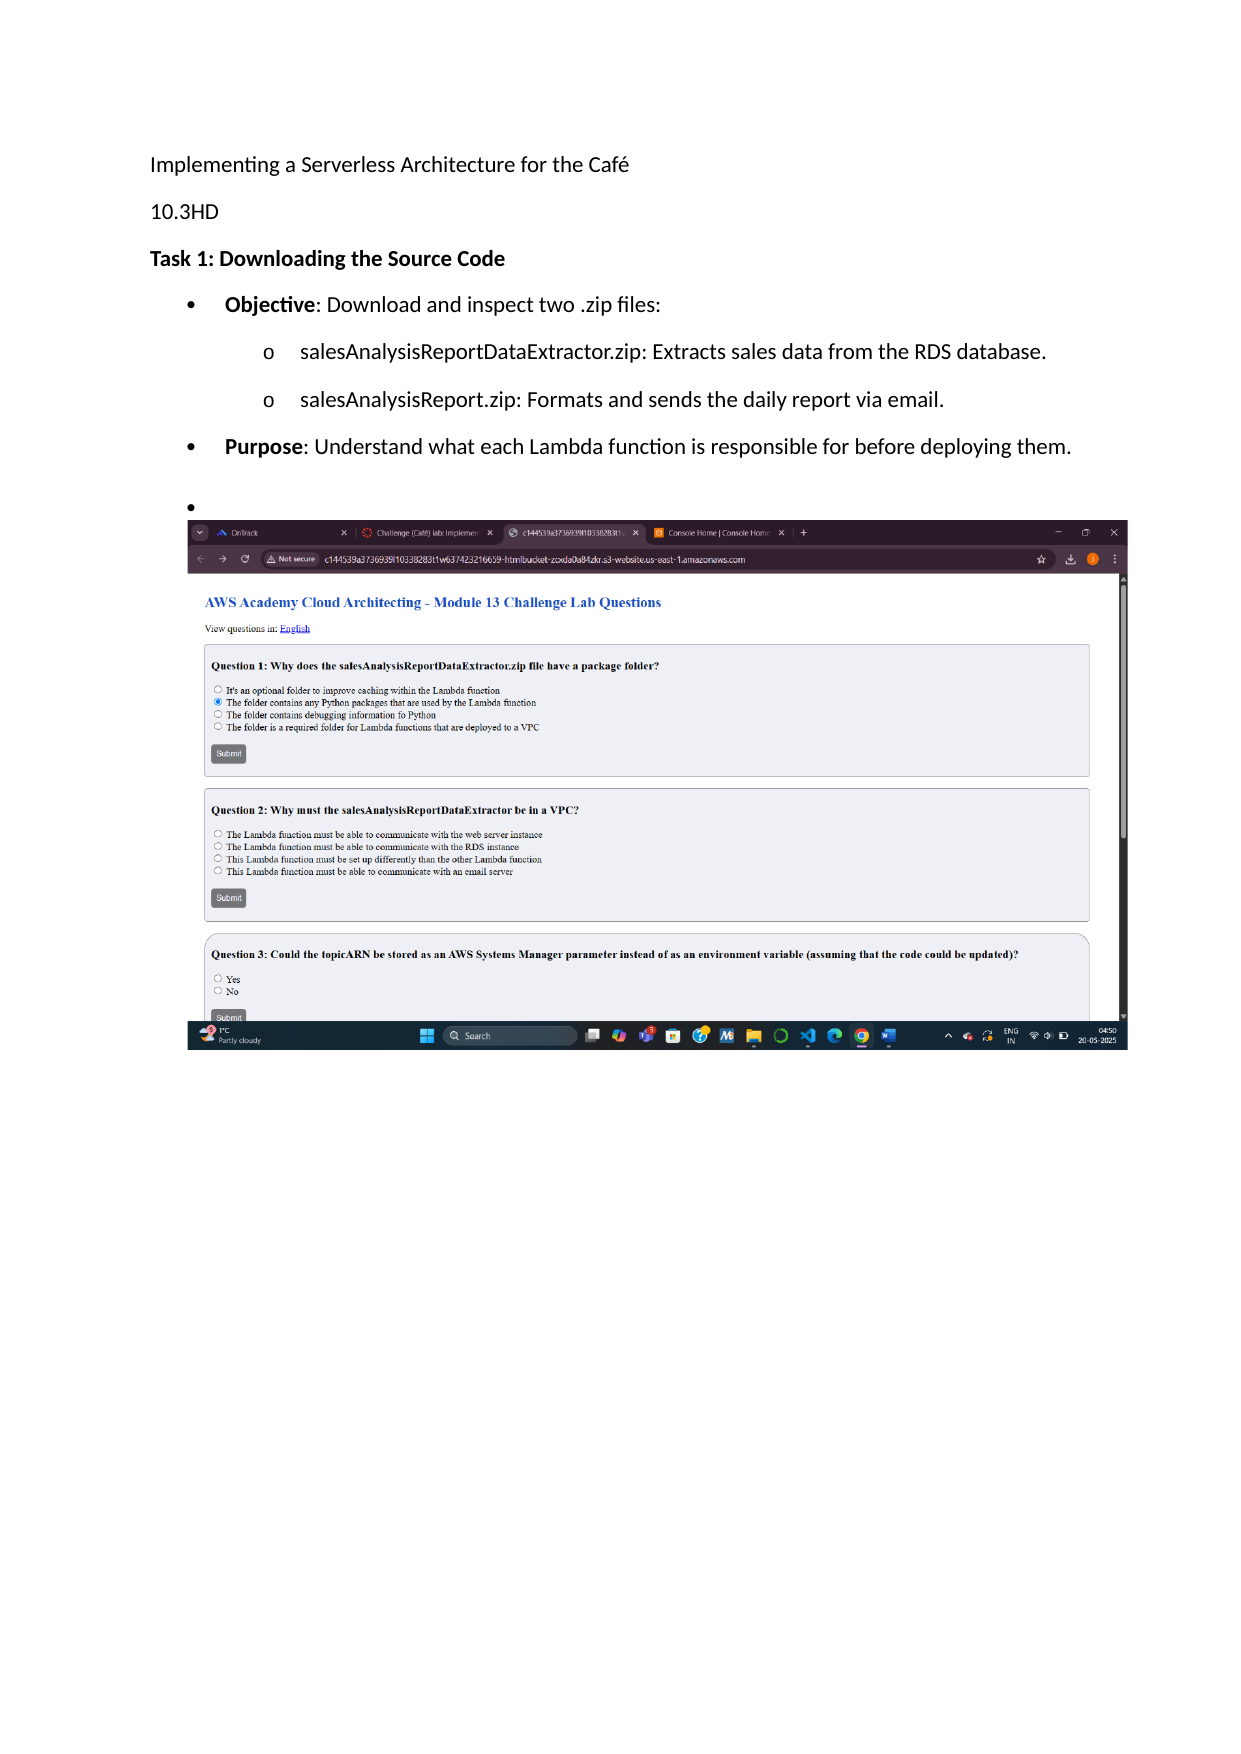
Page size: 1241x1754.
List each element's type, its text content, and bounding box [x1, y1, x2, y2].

text Task 1: Downloading the Source Code [150, 244, 1090, 272]
list Objective: Download and inspect two .zip files: [187, 291, 1090, 319]
list Purpose: Understand what each Lambda function is responsible for before deploying them. [187, 432, 1090, 460]
list salesAnalysisReport.zip: Formats and sends the daily report via email. [262, 385, 1090, 413]
list salesAnalysisReportDataExtractor.zip: Extracts sales data from the RDS database. [262, 337, 1090, 366]
text Implementing a Serverless Architecture for the Café [150, 150, 1090, 178]
text 10.3HD [150, 197, 1090, 225]
picture [187, 520, 1128, 1050]
